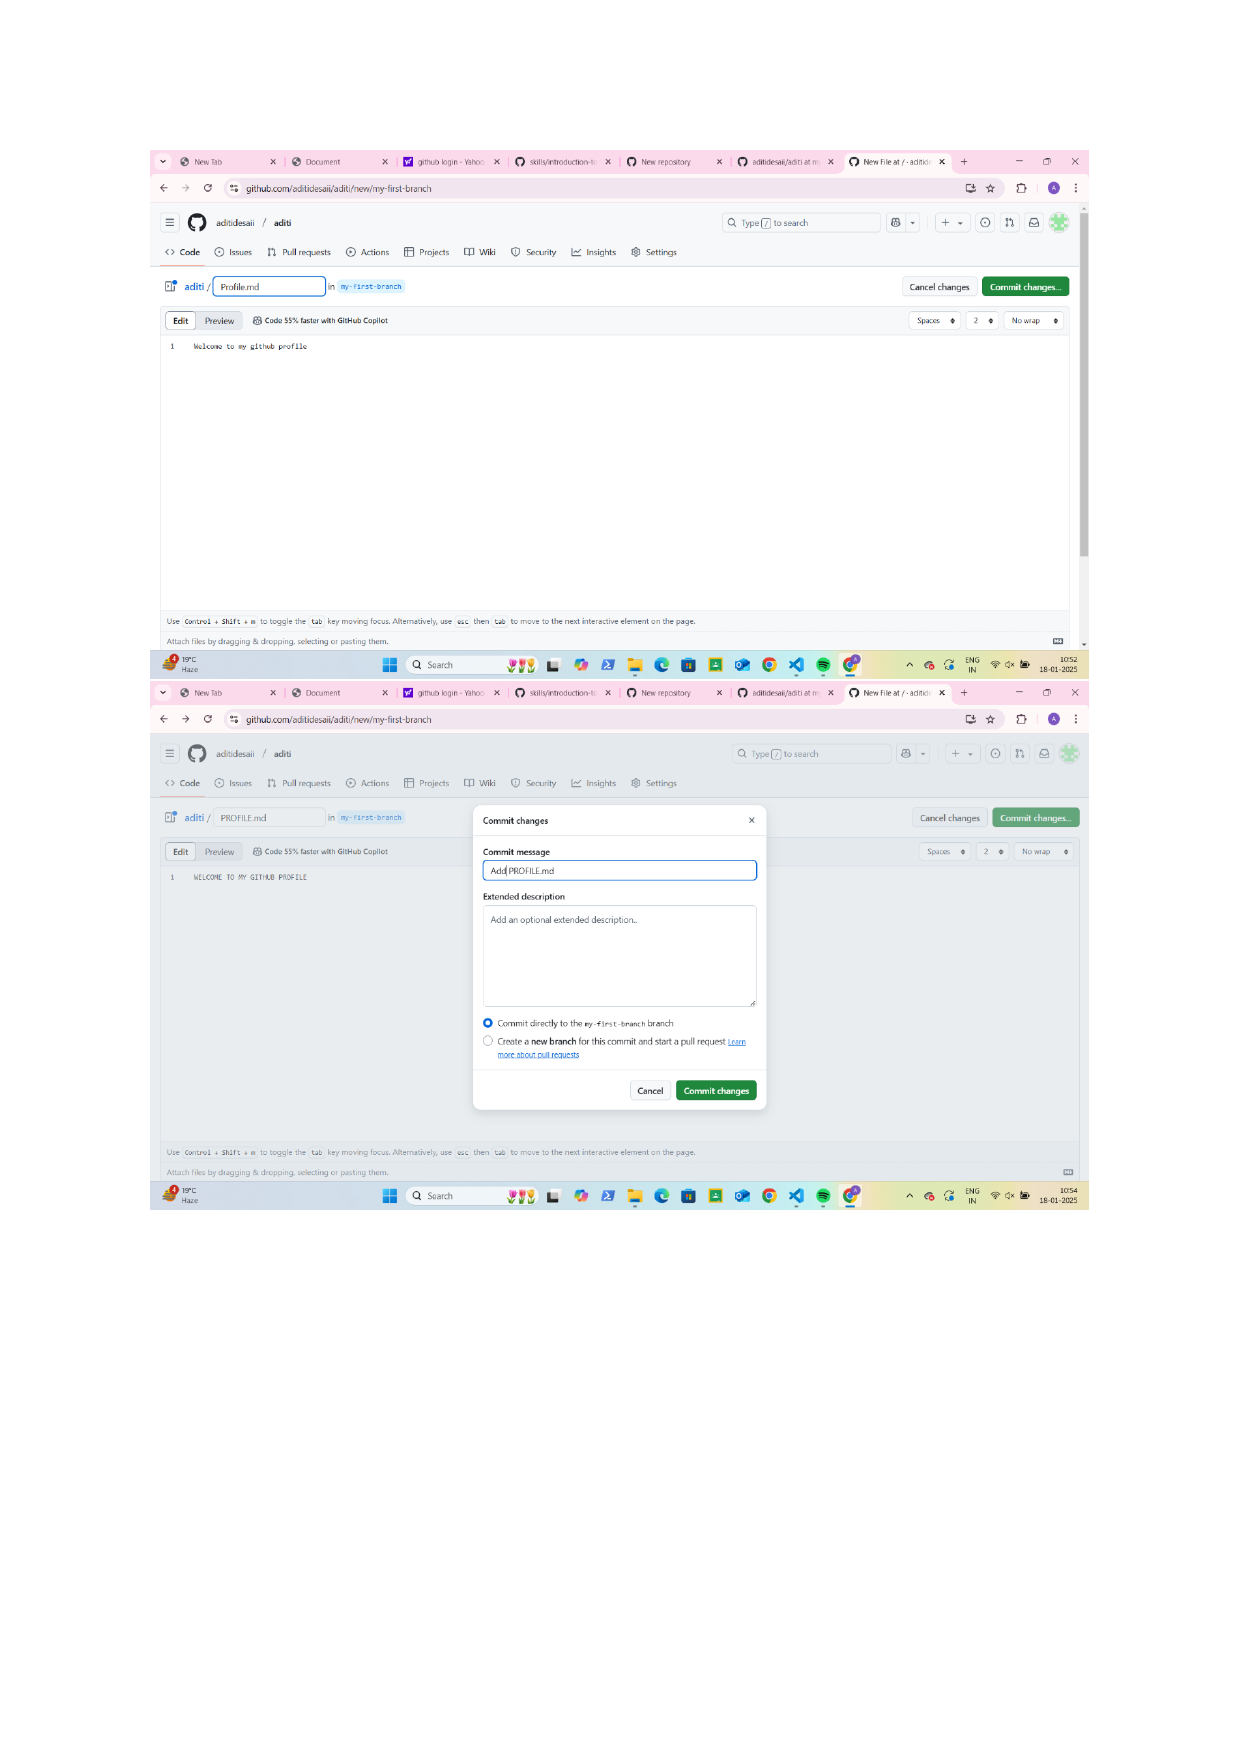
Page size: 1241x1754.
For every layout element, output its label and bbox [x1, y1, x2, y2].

picture [150, 150, 1089, 679]
picture [150, 681, 1089, 1210]
